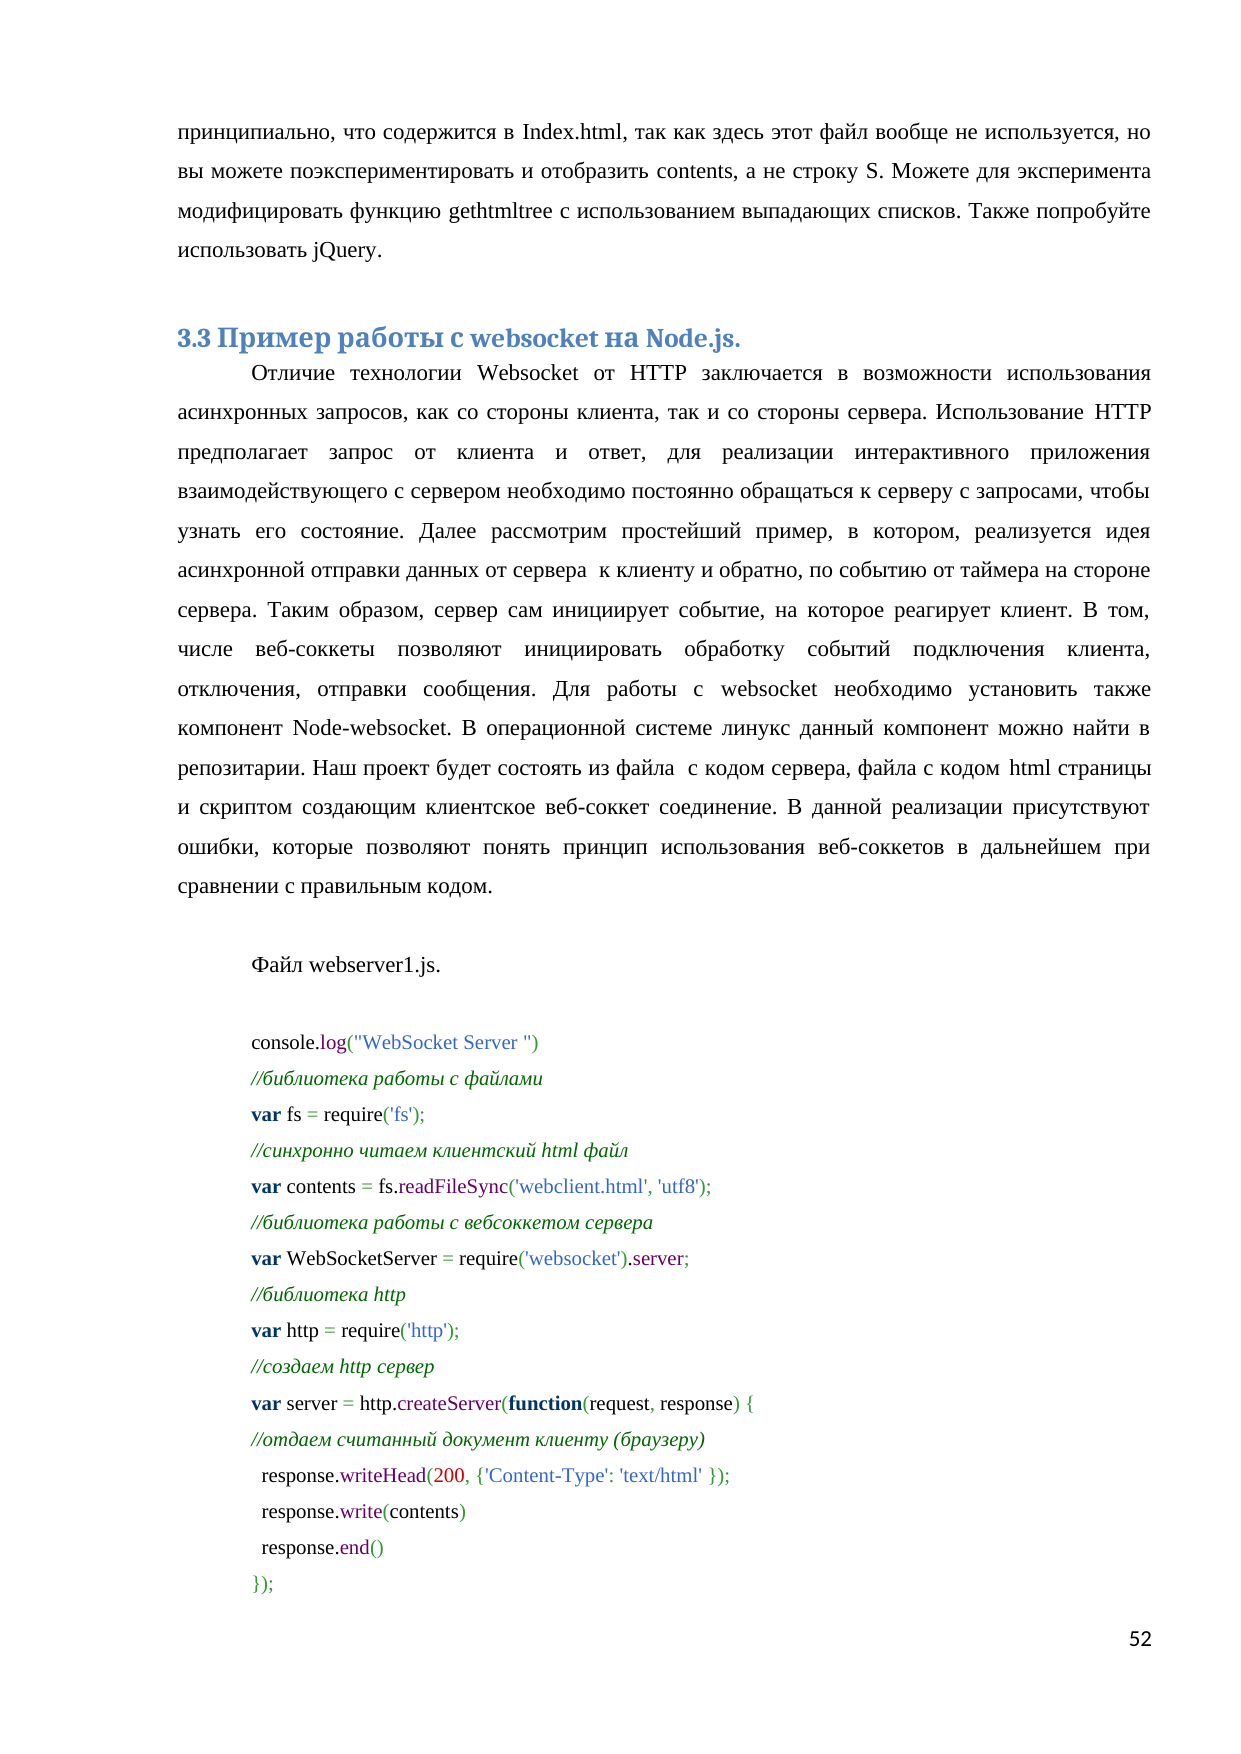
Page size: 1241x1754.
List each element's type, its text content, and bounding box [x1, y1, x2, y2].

text var http = require('http'); [177, 1318, 1152, 1342]
text Отличие технологии Websocket от HTTP заключается в возможности использования асинхронных запросов, как со стороны клиента, так и со стороны сервера. Использование HTTP предполагает запрос от клиента и ответ, для реализации интерактивного приложения взаимодействующего с сервером необходимо постоянно обращаться к серверу с запросами, чтобы узнать его состояние. Далее рассмотрим простейший пример, в котором, реализуется идея асинхронной отправки данных от сервера к клиенту и обратно, по событию от таймера на стороне сервера. Таким образом, сервер сам инициирует событие, на которое реагирует клиент. В том, числе веб-соккеты позволяют инициировать обработку событий подключения клиента, отключения, отправки сообщения. Для работы с websocket необходимо установить также компонент Node-websocket. В операционной системе линукс данный компонент можно найти в репозитарии. Наш проект будет состоять из файла с кодом сервера, файла с кодом html страницы и скриптом создающим клиентское веб-соккет соединение. В данной реализации присутствуют ошибки, которые позволяют понять принцип использования веб-соккетов в дальнейшем при сравнении с правильным кодом. [177, 359, 1152, 898]
text var contents = fs.readFileSync('webclient.html', 'utf8'); [177, 1174, 1152, 1198]
subtitle 3.3 Пример работы с websocket на Node.js. [177, 323, 1152, 354]
text //отдаем считанный документ клиенту (браузеру) [177, 1427, 1152, 1451]
text var WebSocketServer = require('websocket').server; [177, 1246, 1152, 1270]
text console.log("WebSocket Server ") [177, 1030, 1152, 1054]
text //создаем http сервер [177, 1354, 1152, 1378]
text response.write(contents) [177, 1499, 1152, 1523]
text }); [177, 1571, 1152, 1595]
text response.writeHead(200, {'Content-Type': 'text/html' }); [177, 1463, 1152, 1487]
text var server = http.createServer(function(request, response) { [177, 1391, 1152, 1414]
text //библиотека работы с файлами [177, 1066, 1152, 1090]
text response.end() [177, 1535, 1152, 1559]
text Файл webserver1.js. [177, 951, 1152, 977]
text //синхронно читаем клиентский html файл [177, 1138, 1152, 1162]
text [177, 118, 1152, 263]
text //библиотека работы с вебсоккетом сервера [177, 1210, 1152, 1234]
text //библиотека http [177, 1282, 1152, 1306]
text var fs = require('fs'); [177, 1102, 1152, 1126]
